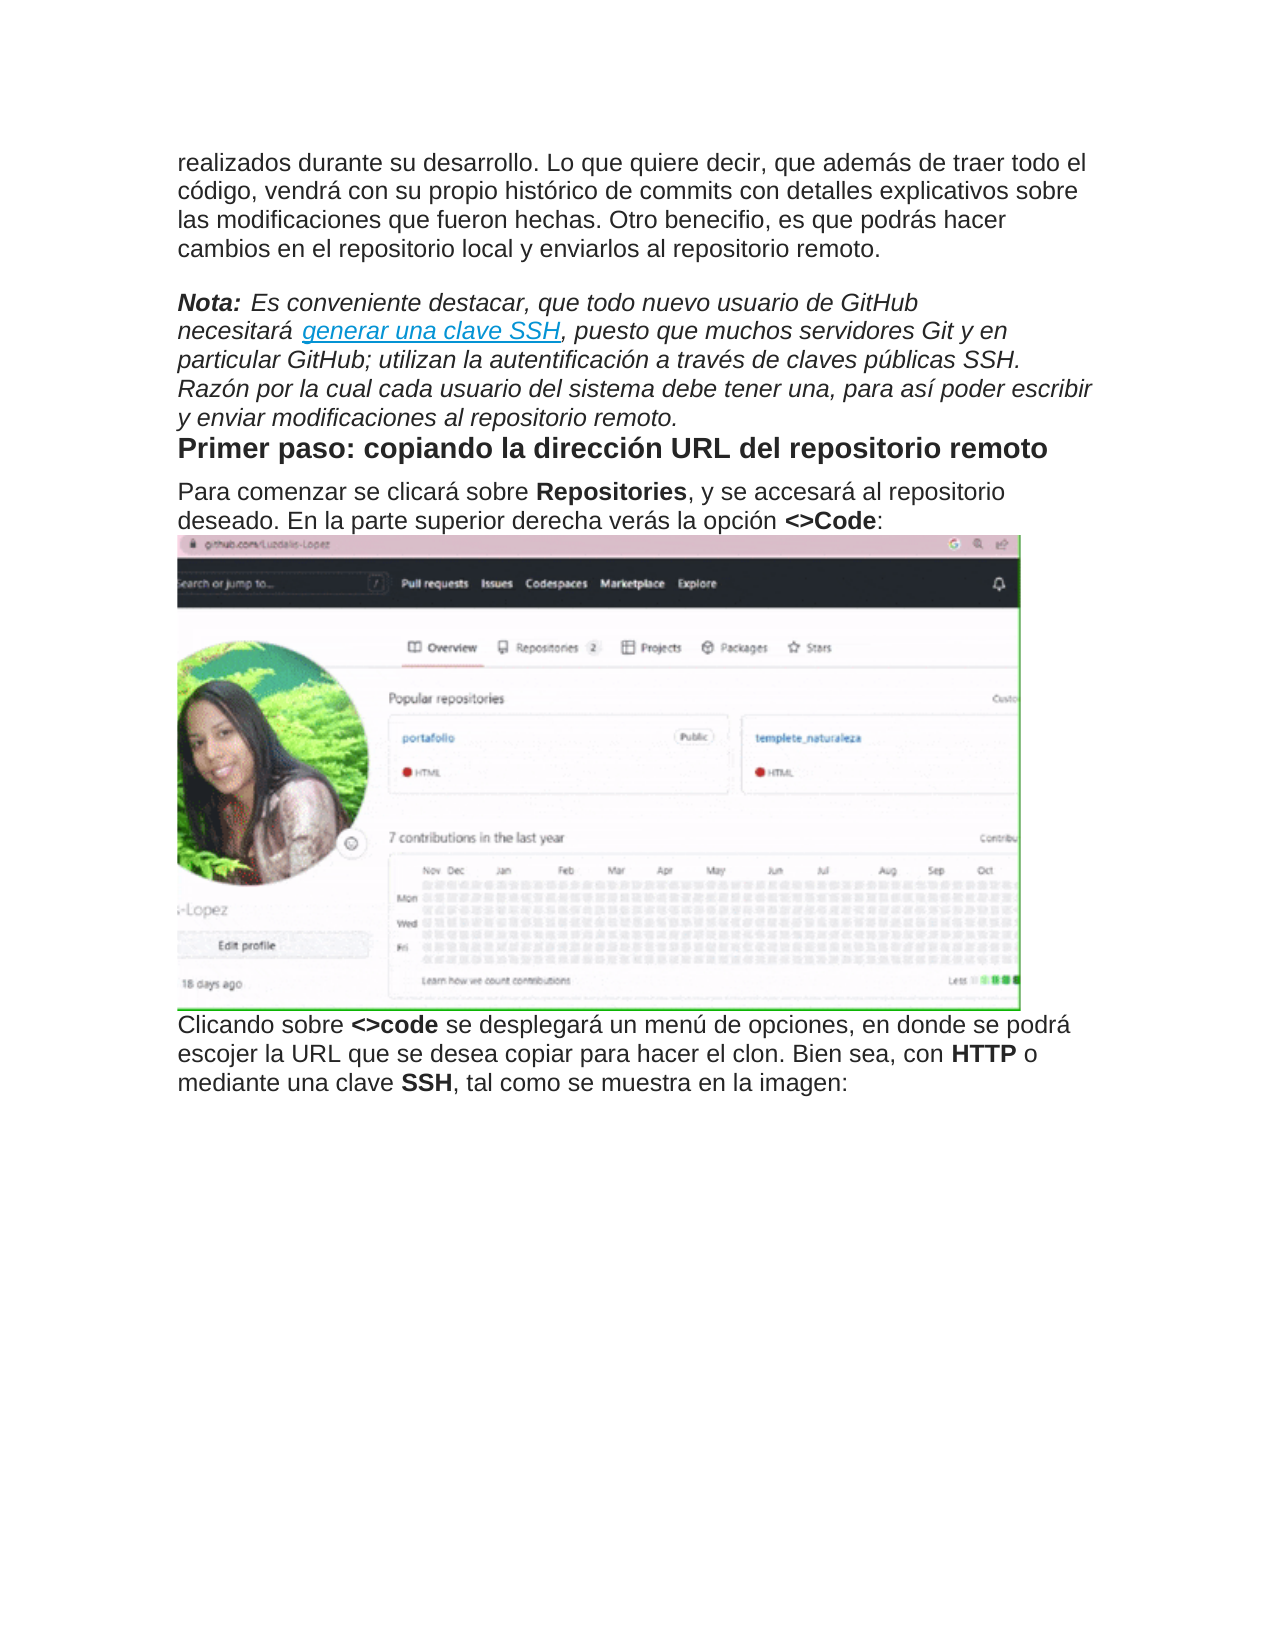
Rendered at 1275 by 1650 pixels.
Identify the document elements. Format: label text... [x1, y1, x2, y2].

text Para comenzar se clicará sobre Repositories, y se accesará al repositorio deseado. En la parte superior derecha verás la opción <>Code: [177, 477, 1098, 535]
text Clicando sobre <>code se desplegará un menú de opciones, en donde se podrá escojer la URL que se desea copiar para hacer el clon. Bien sea, con HTTP o mediante una clave SSH, tal como se muestra en la imagen: [177, 1010, 1098, 1096]
text Nota: Es conveniente destacar, que todo nuevo usuario de GitHub necesitará generar una clave SSH, puesto que muchos servidores Git y en particular GitHub; utilizan la autentificación a través de claves públicas SSH. Razón por la cual cada usuario del sistema debe tener una, para así poder escribir y enviar modificaciones al repositorio remoto. [177, 288, 1098, 431]
text Primer paso: copiando la dirección URL del repositorio remoto [177, 431, 1098, 465]
picture [177, 535, 1021, 1011]
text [177, 148, 1098, 263]
